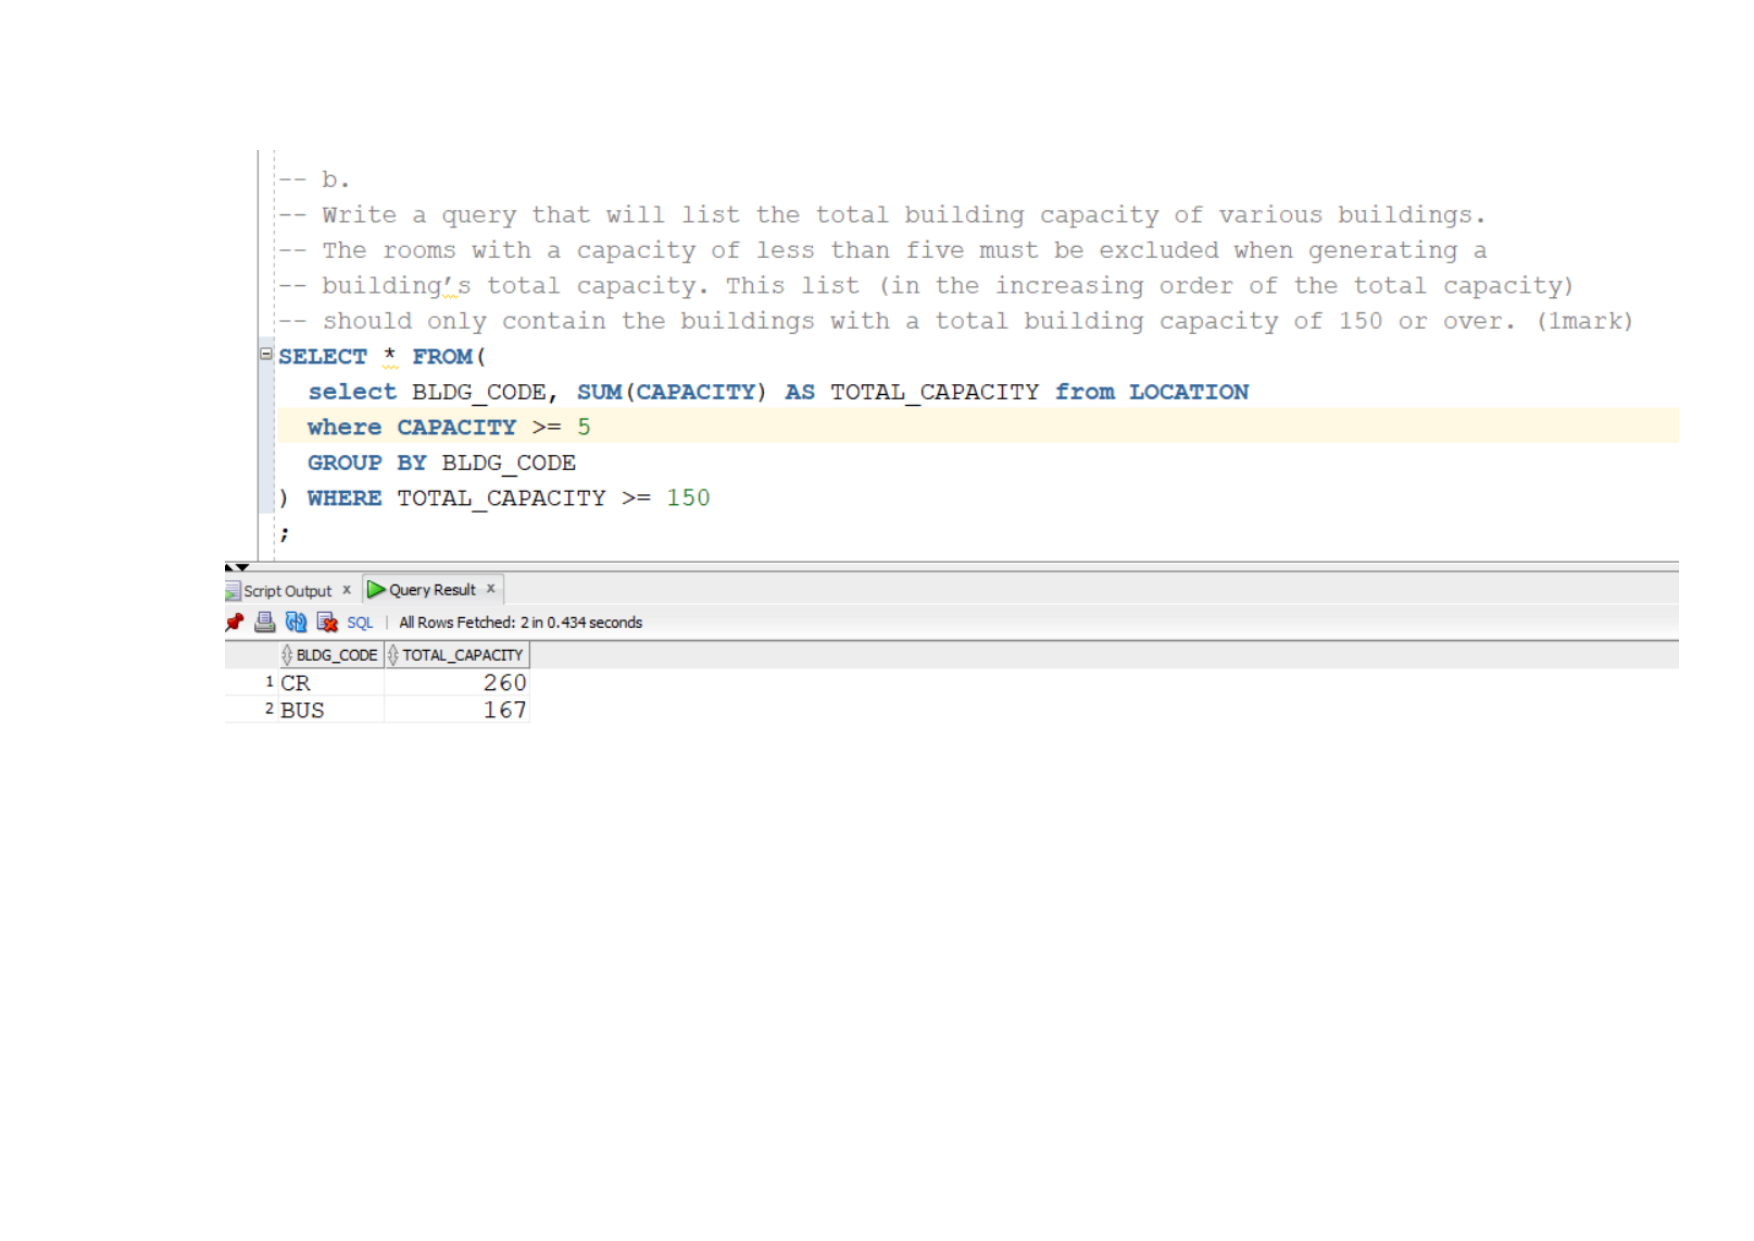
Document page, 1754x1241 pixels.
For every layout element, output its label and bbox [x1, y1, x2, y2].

picture [225, 150, 1679, 762]
